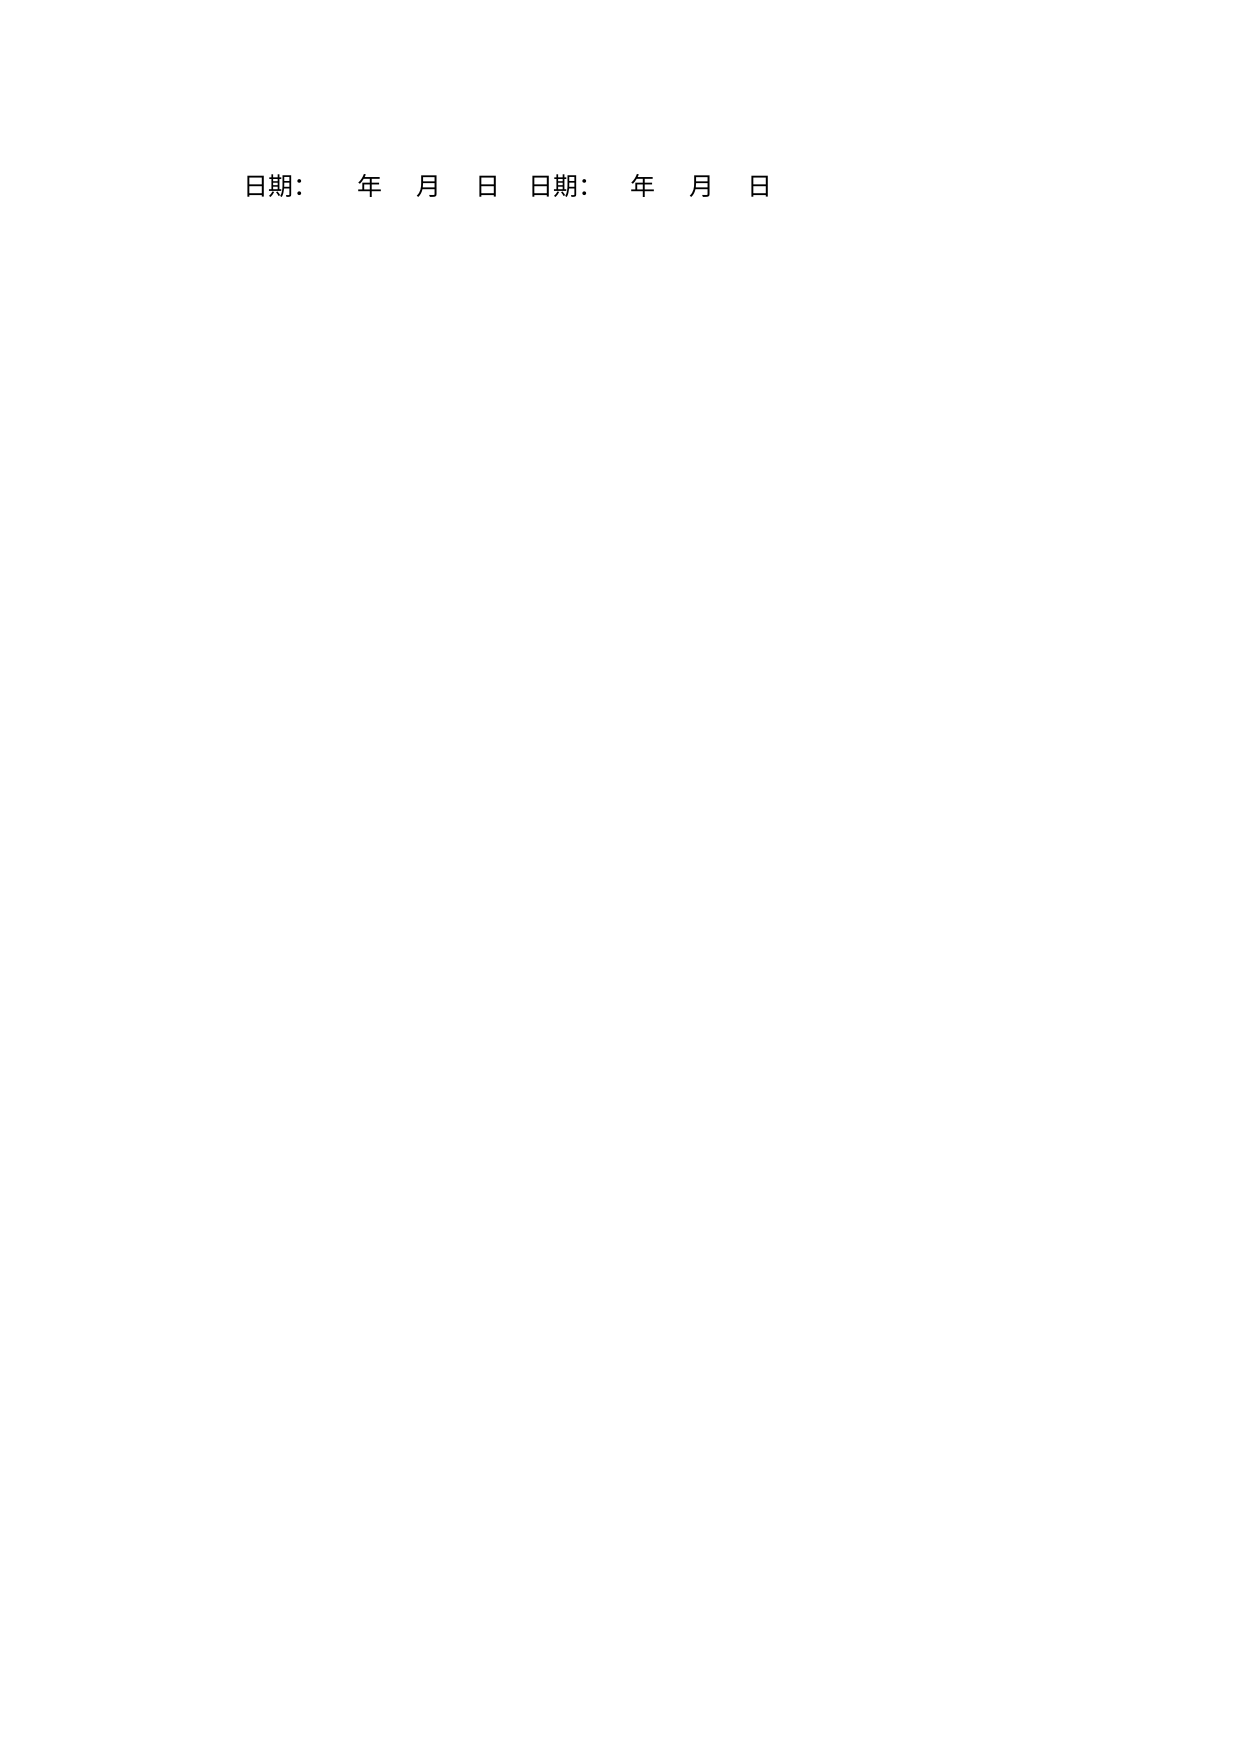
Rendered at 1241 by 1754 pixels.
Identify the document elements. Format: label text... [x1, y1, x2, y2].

text 日期： 年 月 日 日期： 年 月 日 [187, 162, 1053, 204]
